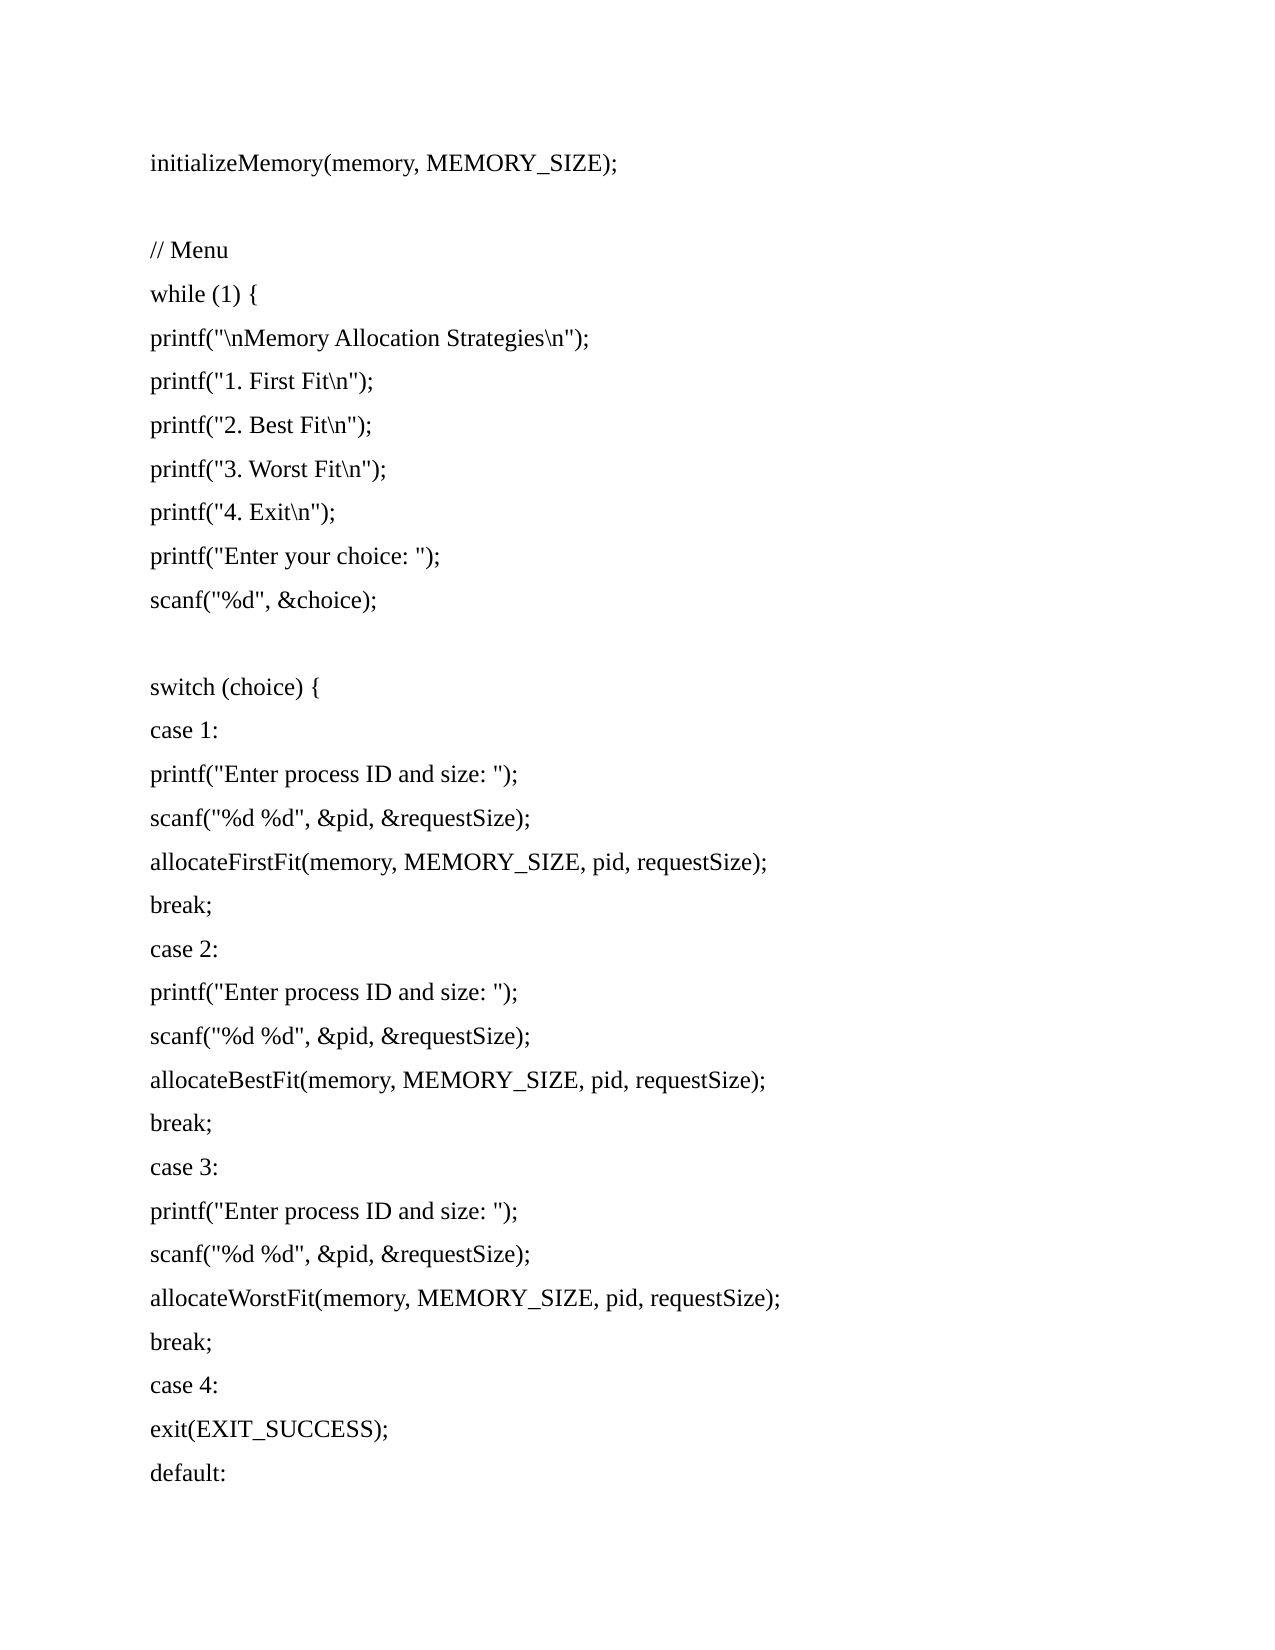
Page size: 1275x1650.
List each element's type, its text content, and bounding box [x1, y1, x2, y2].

text break; [150, 1328, 1125, 1355]
text case 1: [150, 717, 1125, 744]
text printf("2. Best Fit\n"); [150, 412, 1125, 439]
text printf("Enter process ID and size: "); [150, 979, 1125, 1006]
text printf("Enter process ID and size: "); [150, 761, 1125, 788]
text printf("3. Worst Fit\n"); [150, 456, 1125, 482]
text printf("4. Exit\n"); [150, 499, 1125, 526]
text exit(EXIT_SUCCESS); [150, 1416, 1125, 1443]
text // Menu [150, 237, 1125, 264]
text printf("1. First Fit\n"); [150, 368, 1125, 395]
text allocateWorstFit(memory, MEMORY_SIZE, pid, requestSize); [150, 1285, 1125, 1312]
text while (1) { [150, 281, 1125, 308]
text break; [150, 1110, 1125, 1137]
text allocateBestFit(memory, MEMORY_SIZE, pid, requestSize); [150, 1067, 1125, 1093]
text break; [150, 892, 1125, 919]
text scanf("%d", &choice); [150, 586, 1125, 613]
text case 3: [150, 1154, 1125, 1181]
text default: [150, 1459, 1125, 1486]
text printf("\nMemory Allocation Strategies\n"); [150, 324, 1125, 352]
text scanf("%d %d", &pid, &requestSize); [150, 1241, 1125, 1268]
text printf("Enter your choice: "); [150, 543, 1125, 570]
text initializeMemory(memory, MEMORY_SIZE); [150, 150, 1125, 177]
text allocateFirstFit(memory, MEMORY_SIZE, pid, requestSize); [150, 848, 1125, 875]
text scanf("%d %d", &pid, &requestSize); [150, 1023, 1125, 1050]
text switch (choice) { [150, 674, 1125, 701]
text case 2: [150, 936, 1125, 963]
text printf("Enter process ID and size: "); [150, 1197, 1125, 1224]
text scanf("%d %d", &pid, &requestSize); [150, 805, 1125, 832]
text case 4: [150, 1372, 1125, 1399]
